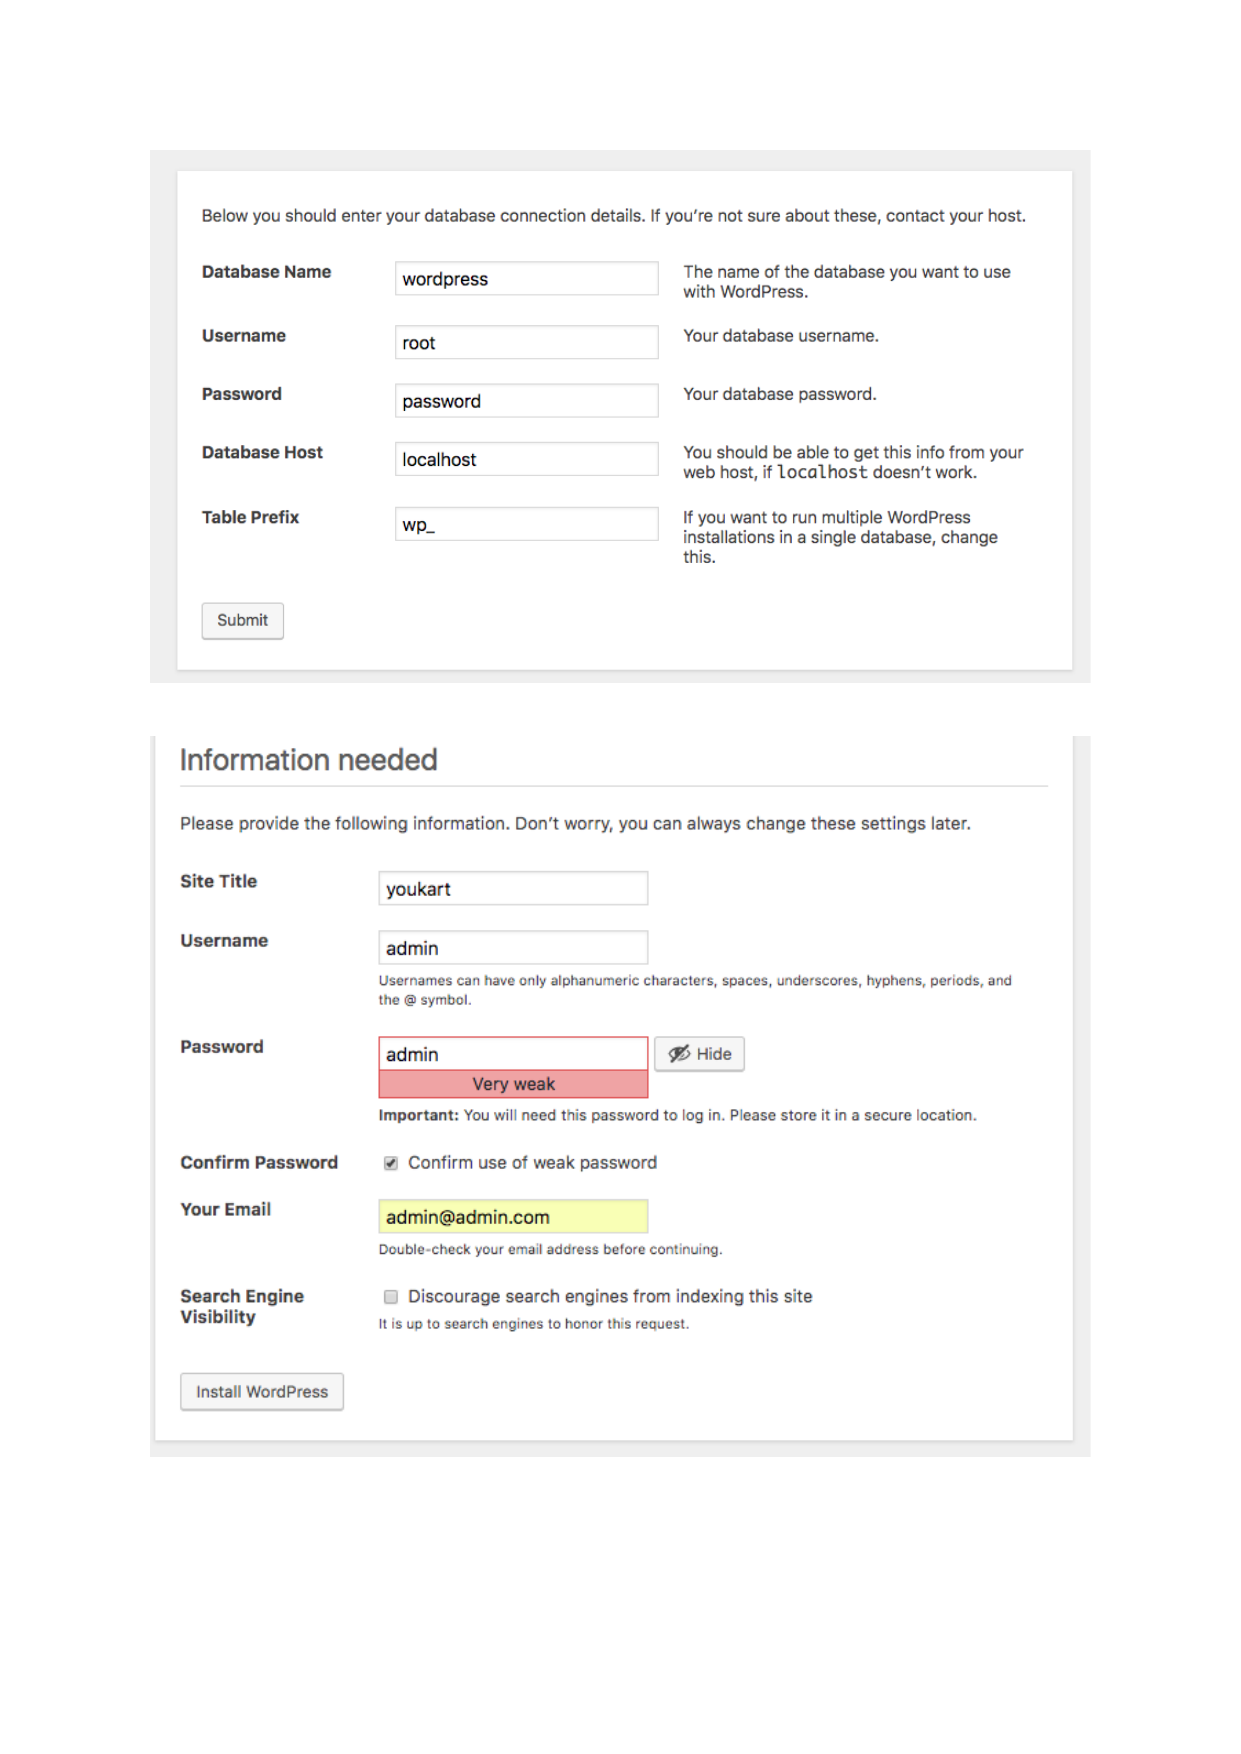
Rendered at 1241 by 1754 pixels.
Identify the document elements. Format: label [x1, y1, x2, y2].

picture [150, 150, 1091, 683]
picture [150, 736, 1091, 1457]
